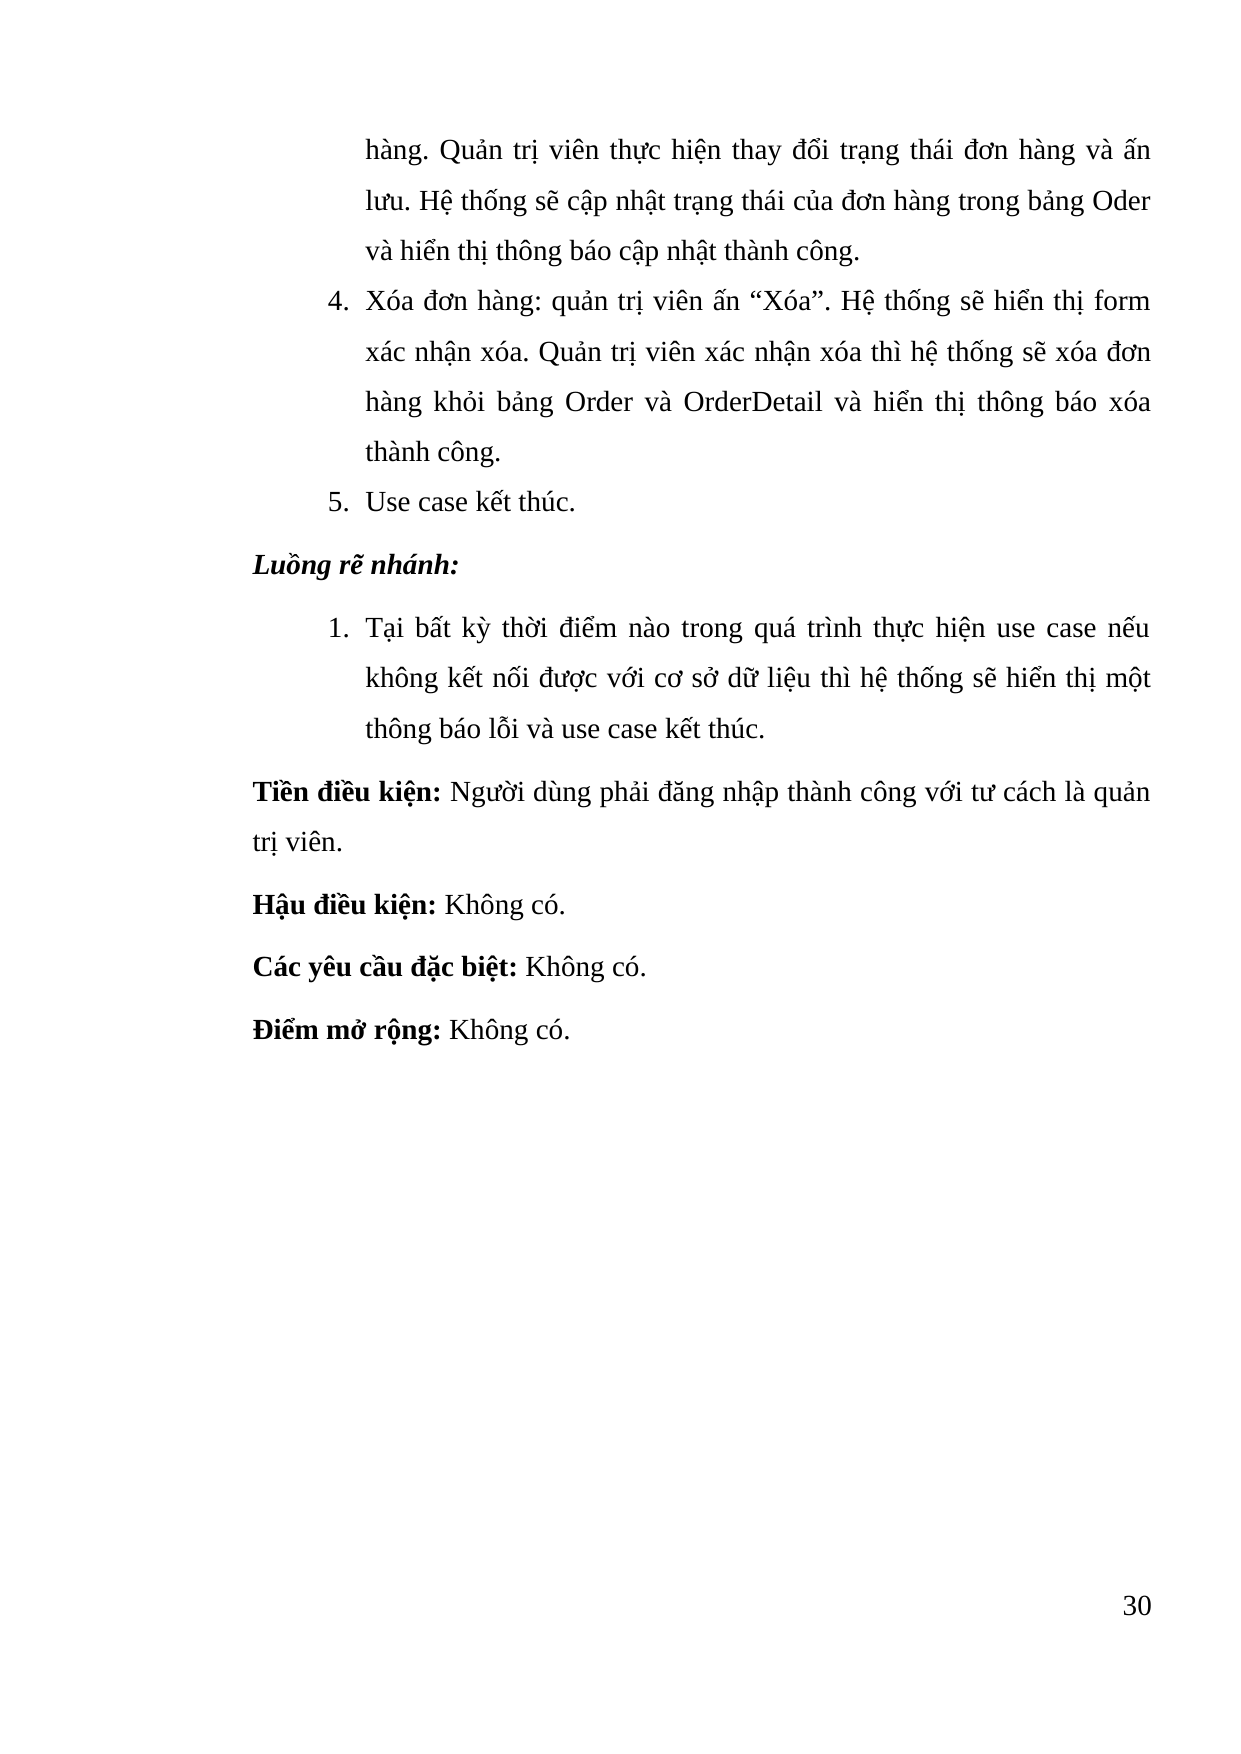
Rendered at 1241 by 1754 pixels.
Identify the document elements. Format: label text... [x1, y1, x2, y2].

list Xóa đơn hàng: quản trị viên ấn “Xóa”. Hệ thống sẽ hiển thị form xác nhận xóa. Quản trị viên xác nhận xóa thì hệ thống sẽ xóa đơn hàng khỏi bảng Order và OrderDetail và hiển thị thông báo xóa thành công. [328, 283, 1152, 468]
list Use case kết thúc. [328, 484, 1152, 518]
text Các yêu cầu đặc biệt: Không có. [217, 949, 1152, 983]
text Hậu điều kiện: Không có. [217, 887, 1152, 920]
text Điểm mở rộng: Không có. [217, 1012, 1152, 1046]
list Tại bất kỳ thời điểm nào trong quá trình thực hiện use case nếu không kết nối được với cơ sở dữ liệu thì hệ thống sẽ hiển thị một thông báo lỗi và use case kết thúc. [328, 610, 1152, 744]
text Tiền điều kiện: Người dùng phải đăng nhập thành công với tư cách là quản trị viên. [252, 774, 1152, 857]
text Luồng rẽ nhánh: [217, 547, 1152, 581]
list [328, 132, 1152, 267]
